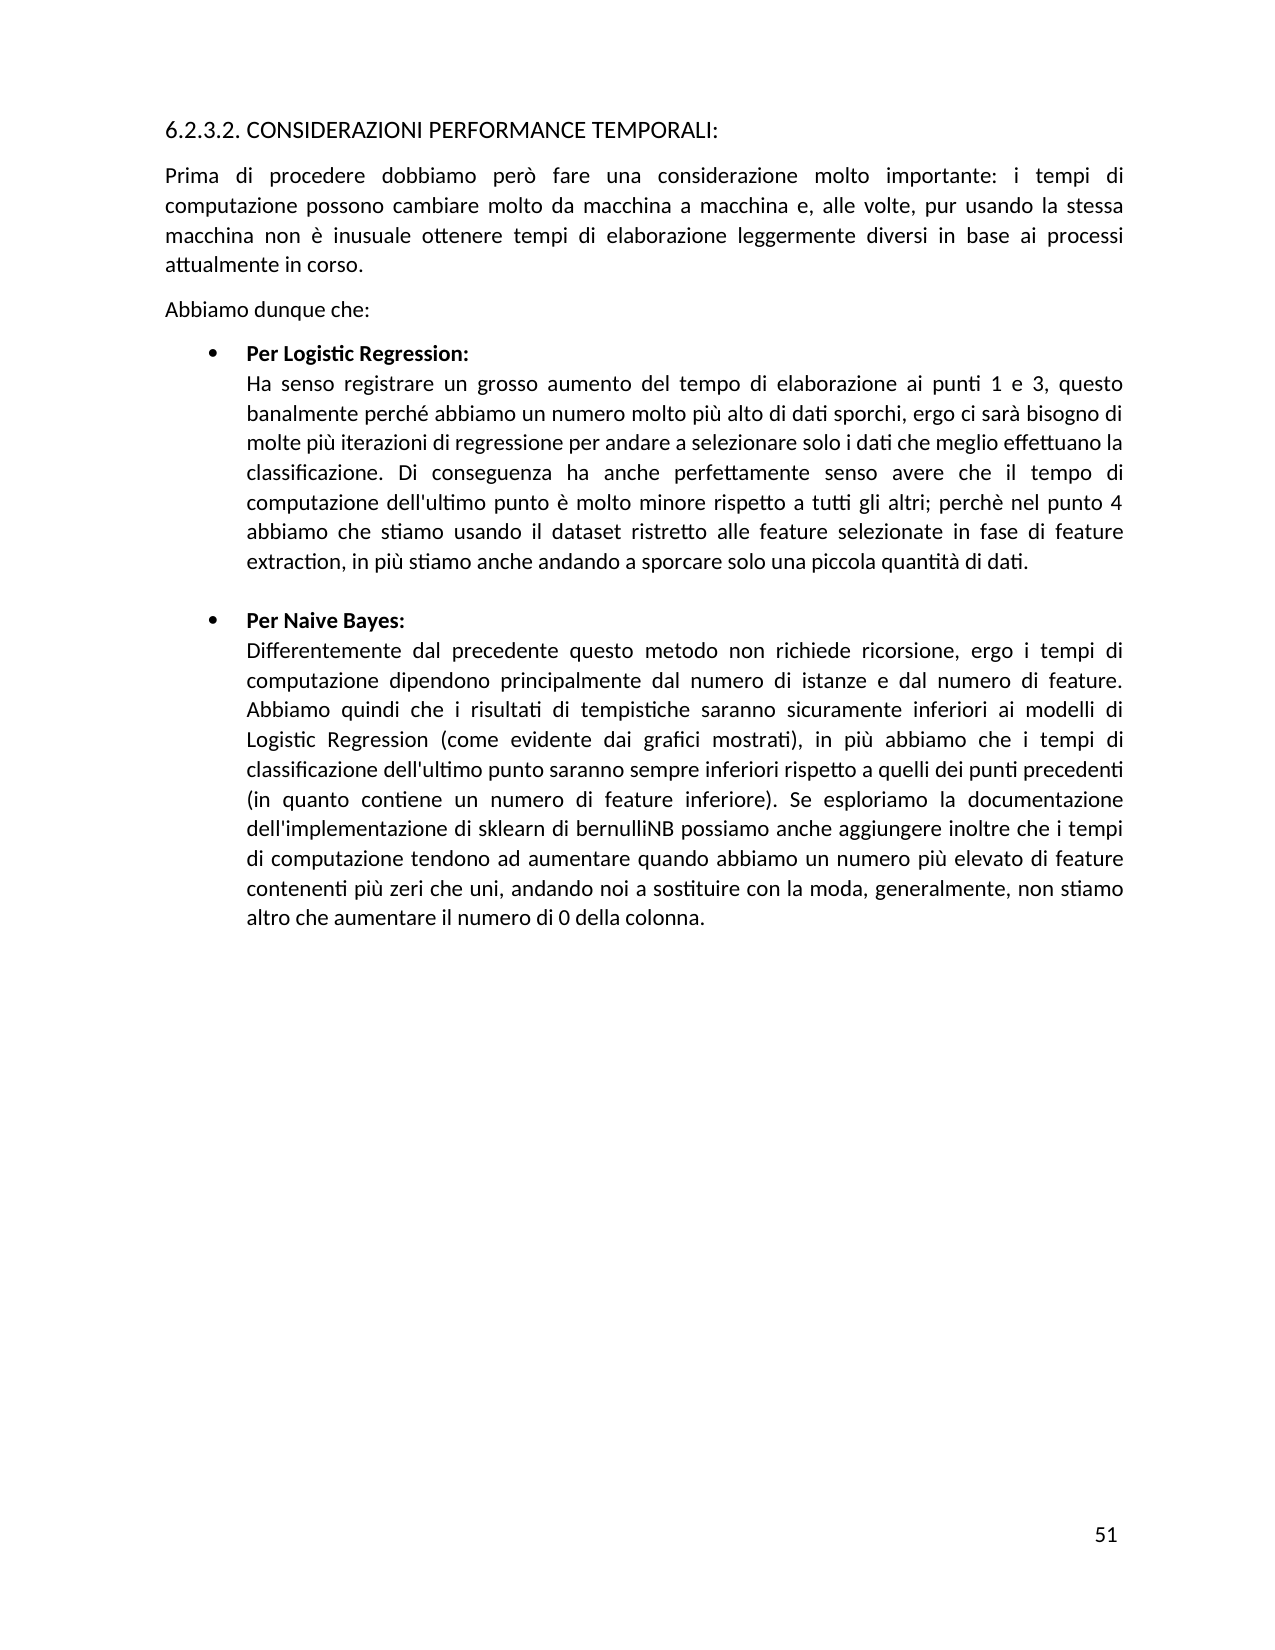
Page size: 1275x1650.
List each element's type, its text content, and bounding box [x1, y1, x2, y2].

subtitle 6.2.3.2. Considerazioni performance temporali: [165, 114, 1117, 145]
text Ha senso registrare un grosso aumento del tempo di elaborazione ai punti 1 e 3, questo banalmente perché abbiamo un numero molto più alto di dati sporchi, ergo ci sarà bisogno di molte più iterazioni di regressione per andare a selezionare solo i dati che meglio effettuano la classificazione. Di conseguenza ha anche perfettamente senso avere che il tempo di computazione dell'ultimo punto è molto minore rispetto a tutti gli altri; perchè nel punto 4 abbiamo che stiamo usando il dataset ristretto alle feature selezionate in fase di feature extraction, in più stiamo anche andando a sporcare solo una piccola quantità di dati. [246, 367, 1125, 575]
text Prima di procedere dobbiamo però fare una considerazione molto importante: i tempi di computazione possono cambiare molto da macchina a macchina e, alle volte, pur usando la stessa macchina non è inusuale ottenere tempi di elaborazione leggermente diversi in base ai processi attualmente in corso. [165, 160, 1125, 278]
list Per Naive Bayes: [209, 605, 1125, 634]
text Abbiamo dunque che: [165, 293, 1125, 323]
list Per Logistic Regression: [209, 338, 1125, 367]
text Differentemente dal precedente questo metodo non richiede ricorsione, ergo i tempi di computazione dipendono principalmente dal numero di istanze e dal numero di feature. Abbiamo quindi che i risultati di tempistiche saranno sicuramente inferiori ai modelli di Logistic Regression (come evidente dai grafici mostrati), in più abbiamo che i tempi di classificazione dell'ultimo punto saranno sempre inferiori rispetto a quelli dei punti precedenti (in quanto contiene un numero di feature inferiore). Se esploriamo la documentazione dell'implementazione di sklearn di bernulliNB possiamo anche aggiungere inoltre che i tempi di computazione tendono ad aumentare quando abbiamo un numero più elevato di feature contenenti più zeri che uni, andando noi a sostituire con la moda, generalmente, non stiamo altro che aumentare il numero di 0 della colonna. [246, 634, 1125, 931]
